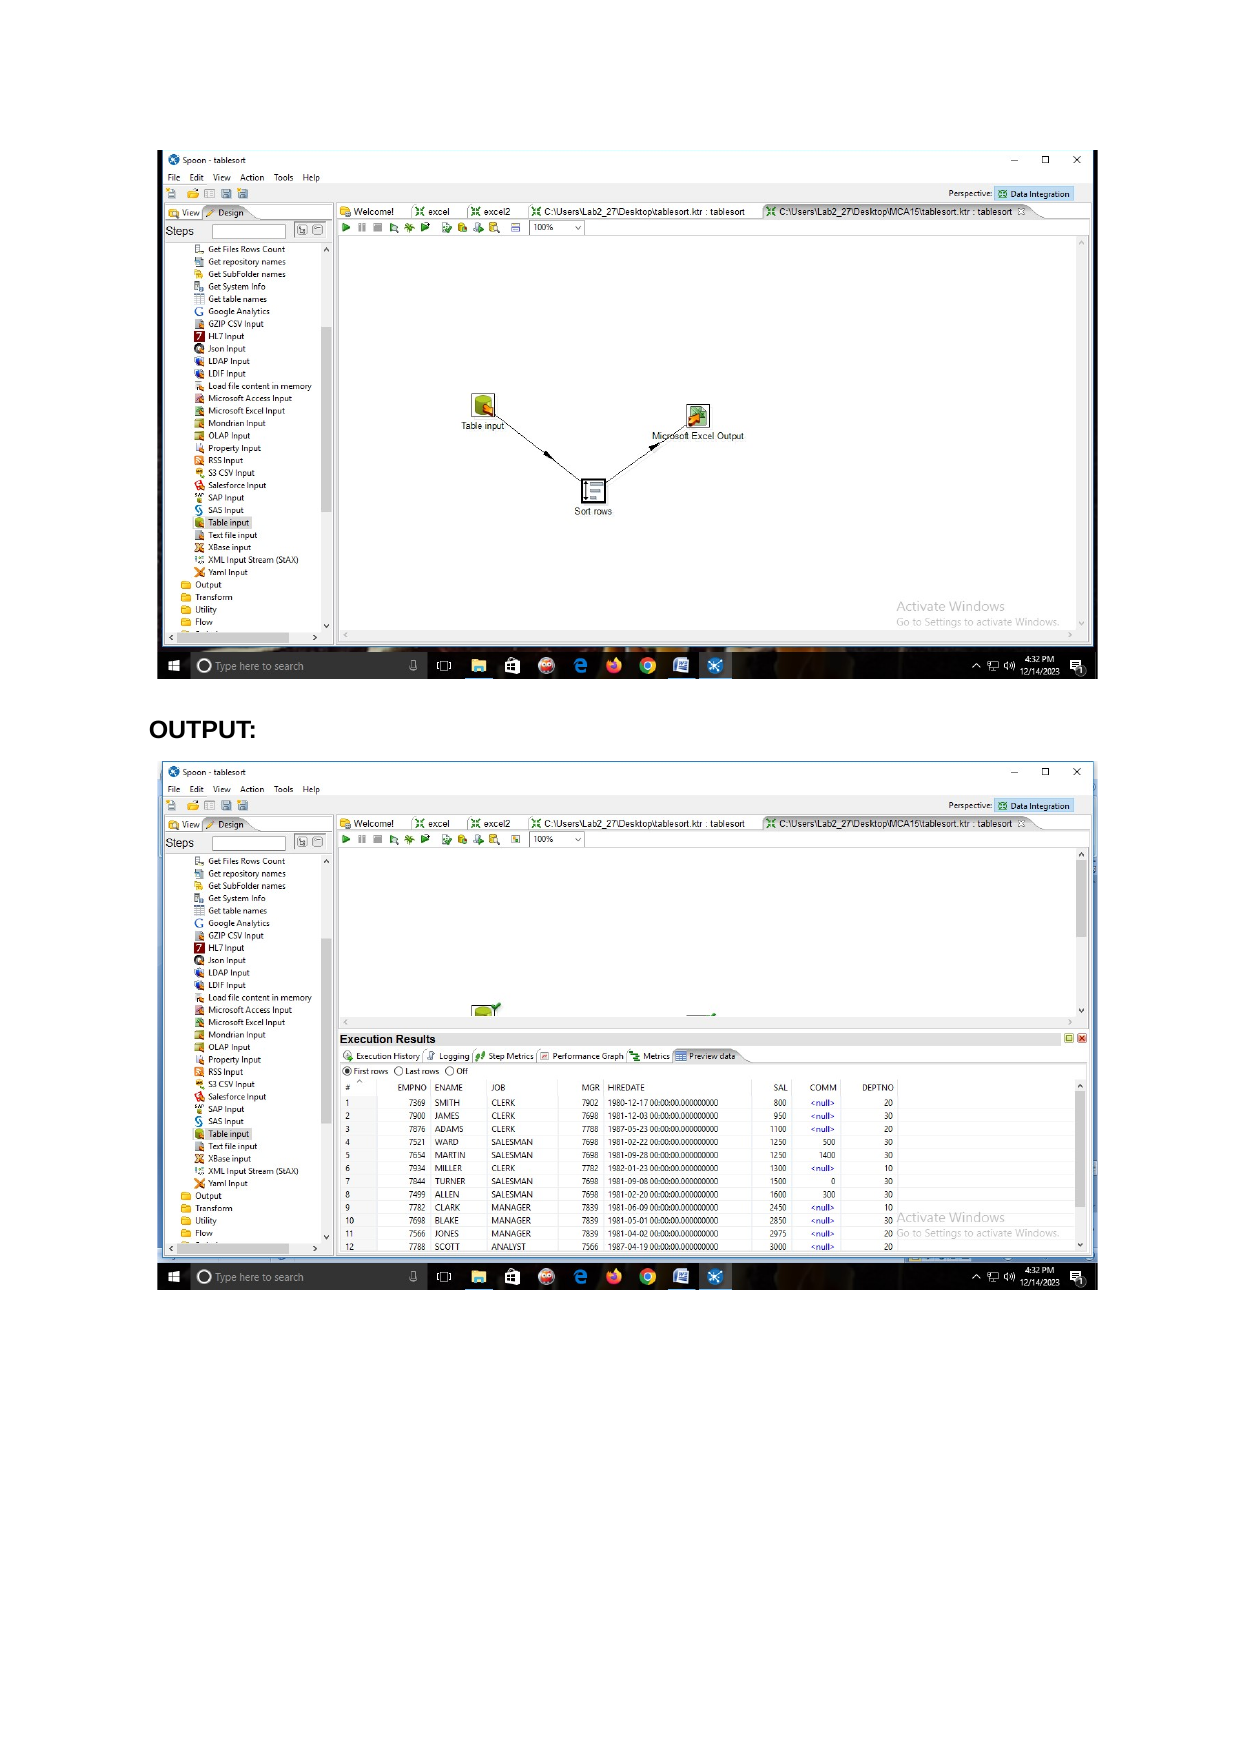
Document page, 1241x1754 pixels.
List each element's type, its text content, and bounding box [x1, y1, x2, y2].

text OUTPUT: [148, 715, 1106, 743]
picture [157, 761, 1098, 1290]
picture [157, 150, 1098, 679]
